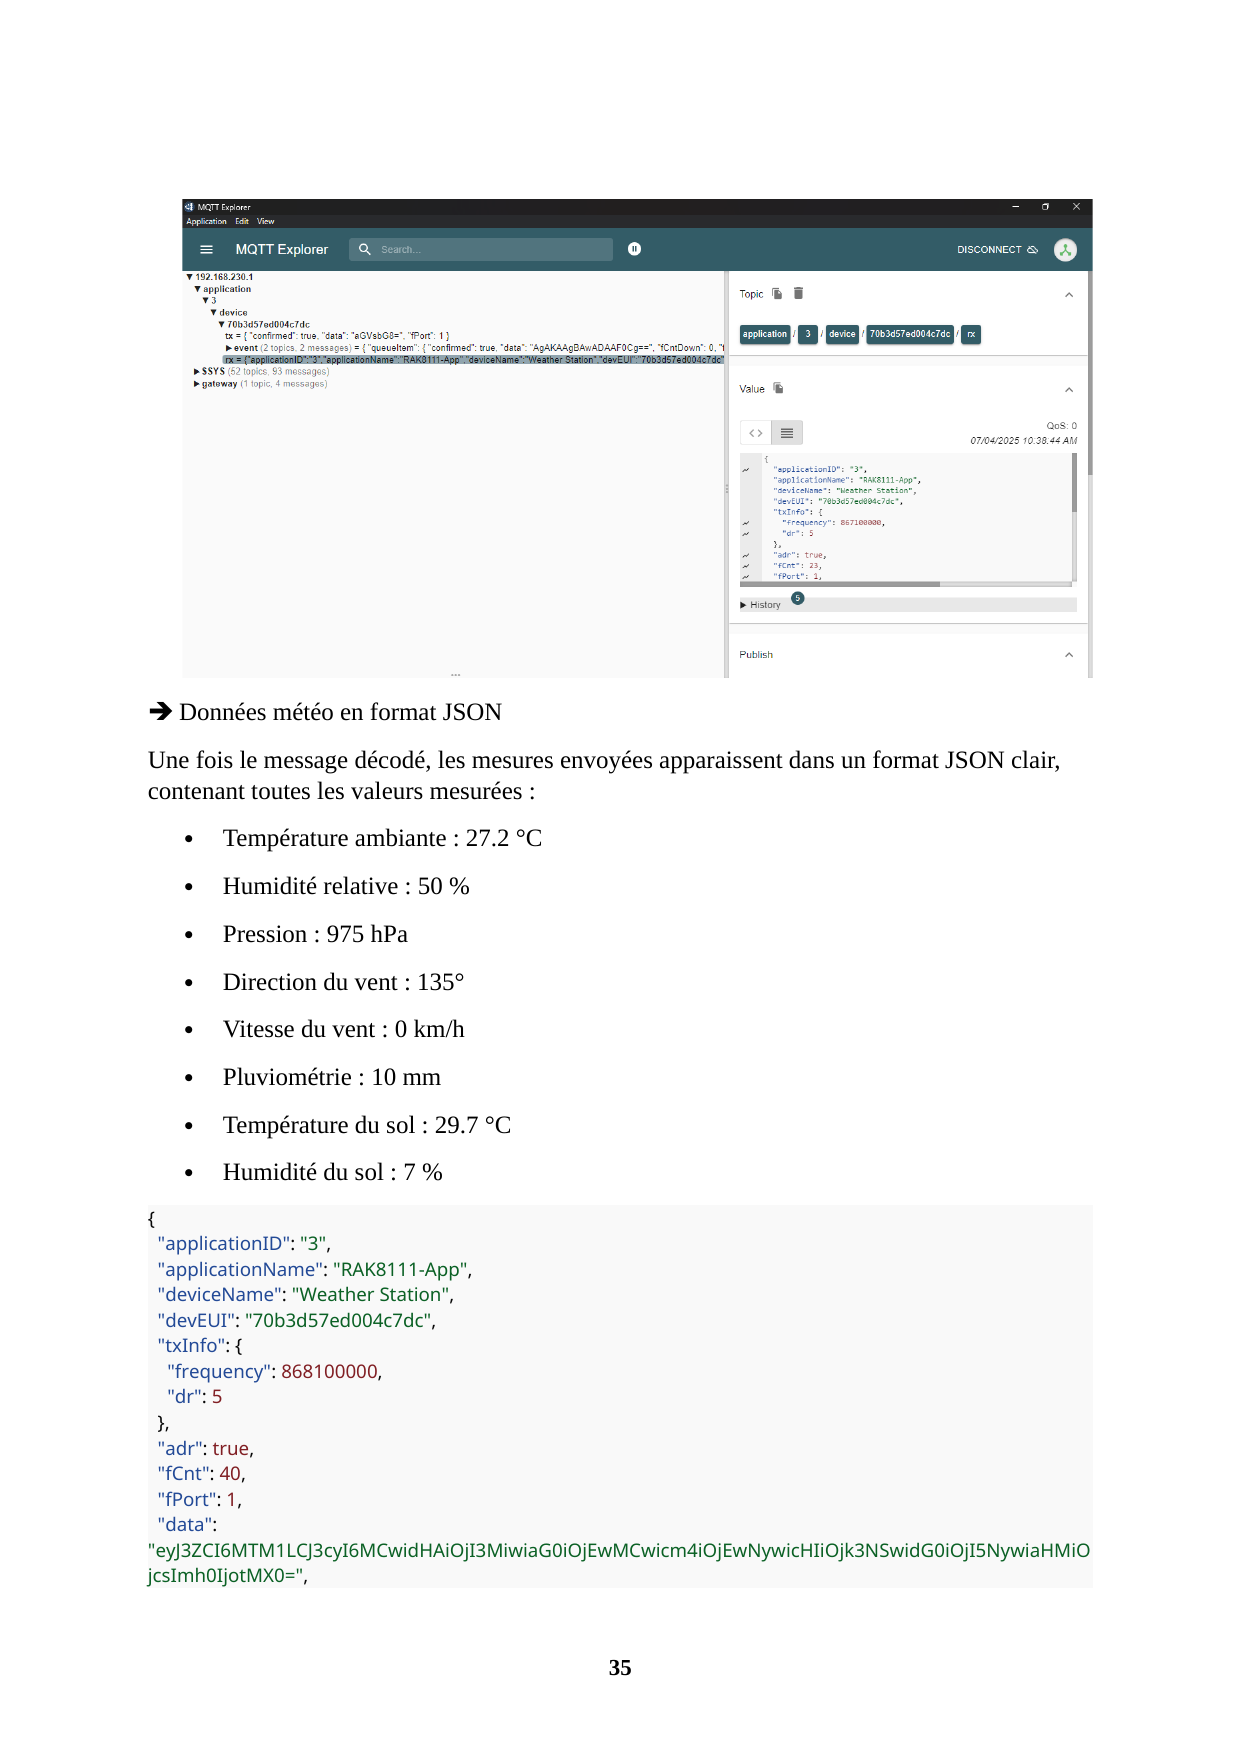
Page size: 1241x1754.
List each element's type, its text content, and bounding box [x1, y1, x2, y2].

text "frequency": 868100000, [148, 1358, 1093, 1384]
text "adr": true, [148, 1435, 1093, 1460]
text "fPort": 1, [148, 1486, 1093, 1511]
text "data": "eyJ3ZCI6MTM1LCJ3cyI6MCwidHAiOjI3MiwiaG0iOjEwMCwicm4iOjEwNywicHIiOjk3NSwidG0iOjI5NywiaHMiOjcsImh0IjotMX0=", [148, 1511, 1093, 1588]
text "dr": 5 [148, 1384, 1093, 1409]
text "txInfo": { [148, 1333, 1093, 1358]
text "applicationID": "3", [148, 1231, 1093, 1256]
text "devEUI": "70b3d57ed004c7dc", [148, 1307, 1093, 1333]
list Humidité du sol : 7 % [185, 1157, 1093, 1186]
list Direction du vent : 135° [185, 967, 1093, 995]
list Température du sol : 29.7 °C [185, 1110, 1093, 1138]
text "applicationName": "RAK8111-App", [148, 1256, 1093, 1282]
text "fCnt": 40, [148, 1460, 1093, 1486]
text Une fois le message décodé, les mesures envoyées apparaissent dans un format JSON clair, contenant toutes les valeurs mesurées : [148, 745, 1093, 804]
list Température ambiante : 27.2 °C [185, 823, 1093, 852]
list Vitesse du vent : 0 km/h [185, 1014, 1093, 1043]
text }, [148, 1409, 1093, 1435]
text "deviceName": "Weather Station", [148, 1282, 1093, 1307]
text { [148, 1205, 1093, 1231]
picture [182, 199, 1093, 678]
list Pluviométrie : 10 mm [185, 1062, 1093, 1091]
list Pression : 975 hPa [185, 919, 1093, 948]
list Humidité relative : 50 % [185, 871, 1093, 900]
